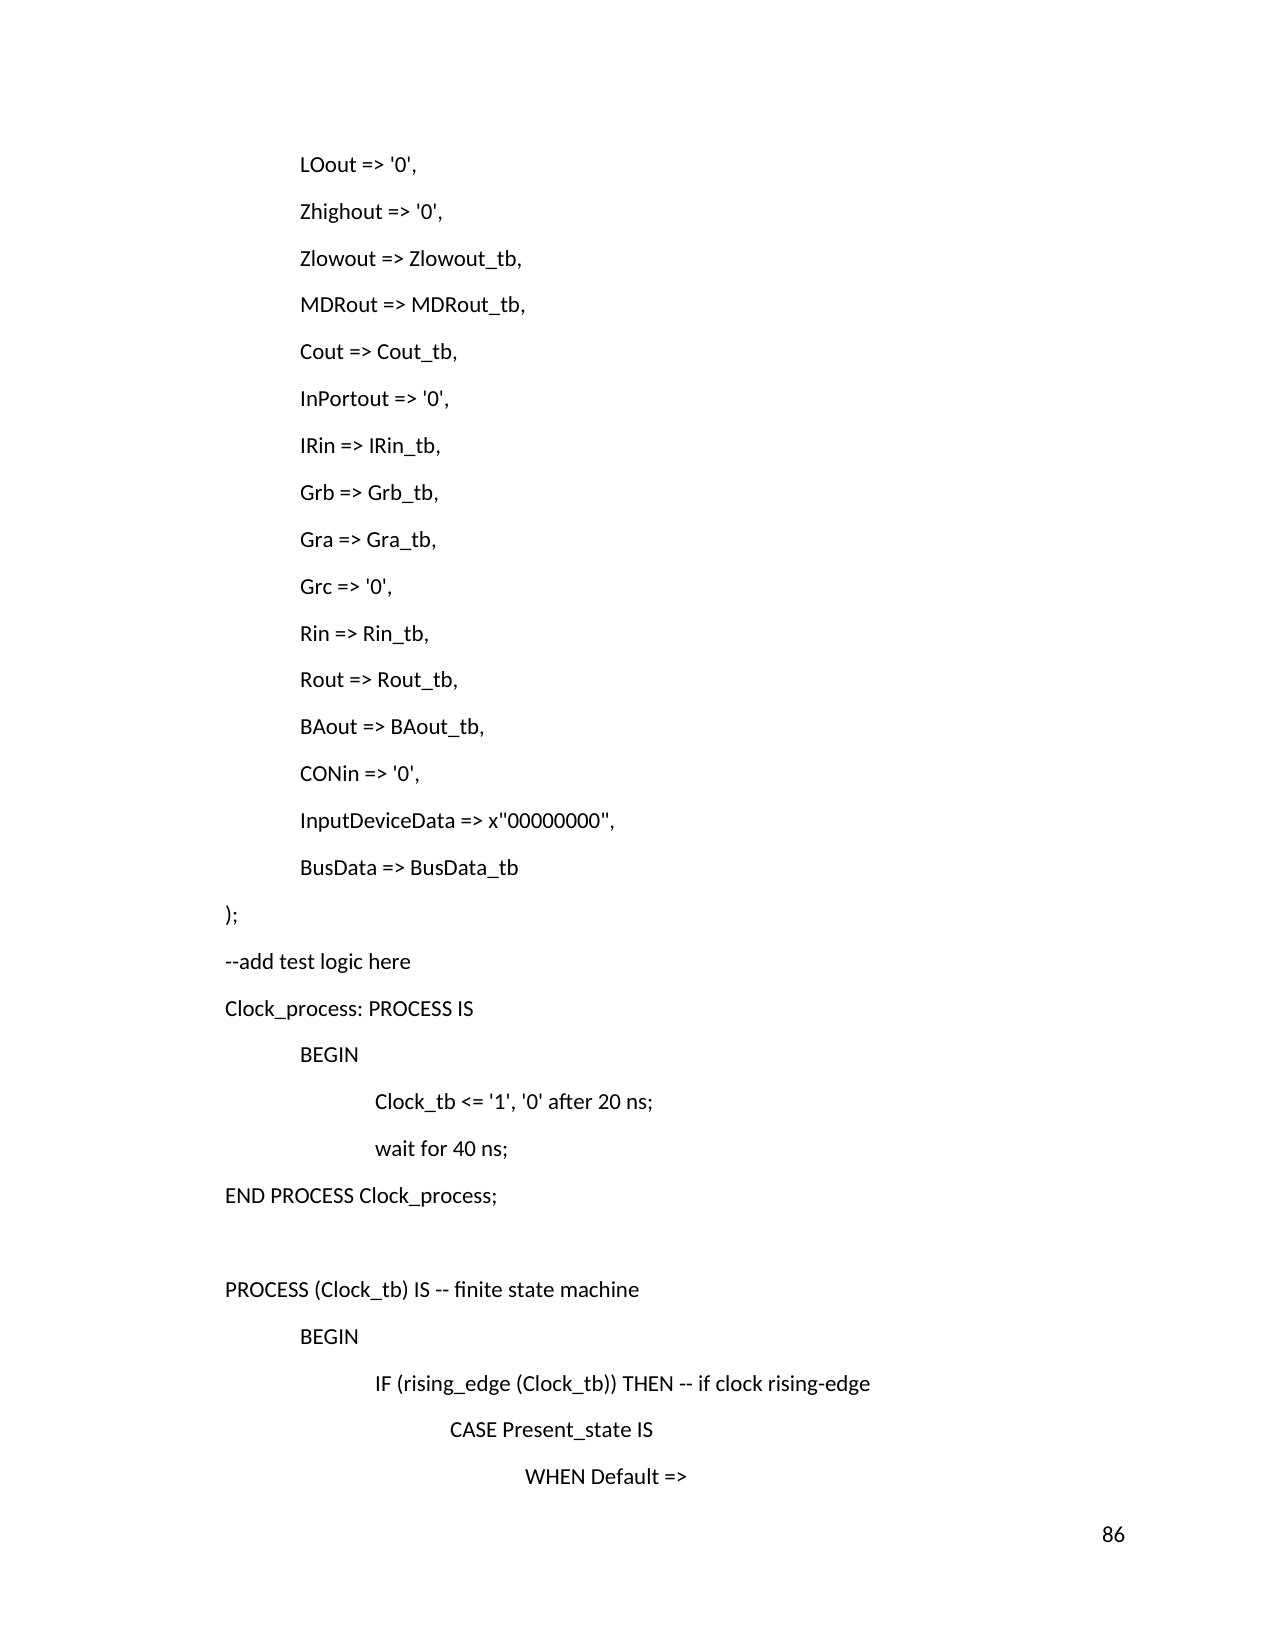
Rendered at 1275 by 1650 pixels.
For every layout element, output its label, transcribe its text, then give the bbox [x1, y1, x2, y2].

text Grc => '0', [150, 572, 1125, 600]
text --add test logic here [150, 947, 1125, 975]
text PROCESS (Clock_tb) IS -- finite state machine [150, 1275, 1125, 1303]
text CASE Present_state IS [150, 1416, 1125, 1444]
text Gra => Gra_tb, [150, 525, 1125, 553]
text BEGIN [150, 1041, 1125, 1069]
text WHEN Default => [150, 1462, 1125, 1491]
text BEGIN [150, 1322, 1125, 1350]
text Rin => Rin_tb, [150, 619, 1125, 647]
text Rout => Rout_tb, [150, 666, 1125, 694]
text END PROCESS Clock_process; [150, 1181, 1125, 1209]
text InputDeviceData => x"00000000", [150, 806, 1125, 834]
text Clock_process: PROCESS IS [150, 994, 1125, 1022]
text IRin => IRin_tb, [150, 431, 1125, 459]
text MDRout => MDRout_tb, [150, 291, 1125, 319]
text Zlowout => Zlowout_tb, [150, 244, 1125, 272]
text Zhighout => '0', [150, 197, 1125, 225]
text Grb => Grb_tb, [150, 478, 1125, 506]
text IF (rising_edge (Clock_tb)) THEN -- if clock rising-edge [150, 1369, 1125, 1397]
text InPortout => '0', [150, 384, 1125, 412]
text Cout => Cout_tb, [150, 337, 1125, 366]
text wait for 40 ns; [150, 1134, 1125, 1162]
text Clock_tb <= '1', '0' after 20 ns; [150, 1087, 1125, 1116]
text BusData => BusData_tb [150, 853, 1125, 881]
text ); [150, 900, 1125, 928]
text LOout => '0', [150, 150, 1125, 178]
text CONin => '0', [150, 759, 1125, 787]
text BAout => BAout_tb, [150, 712, 1125, 741]
